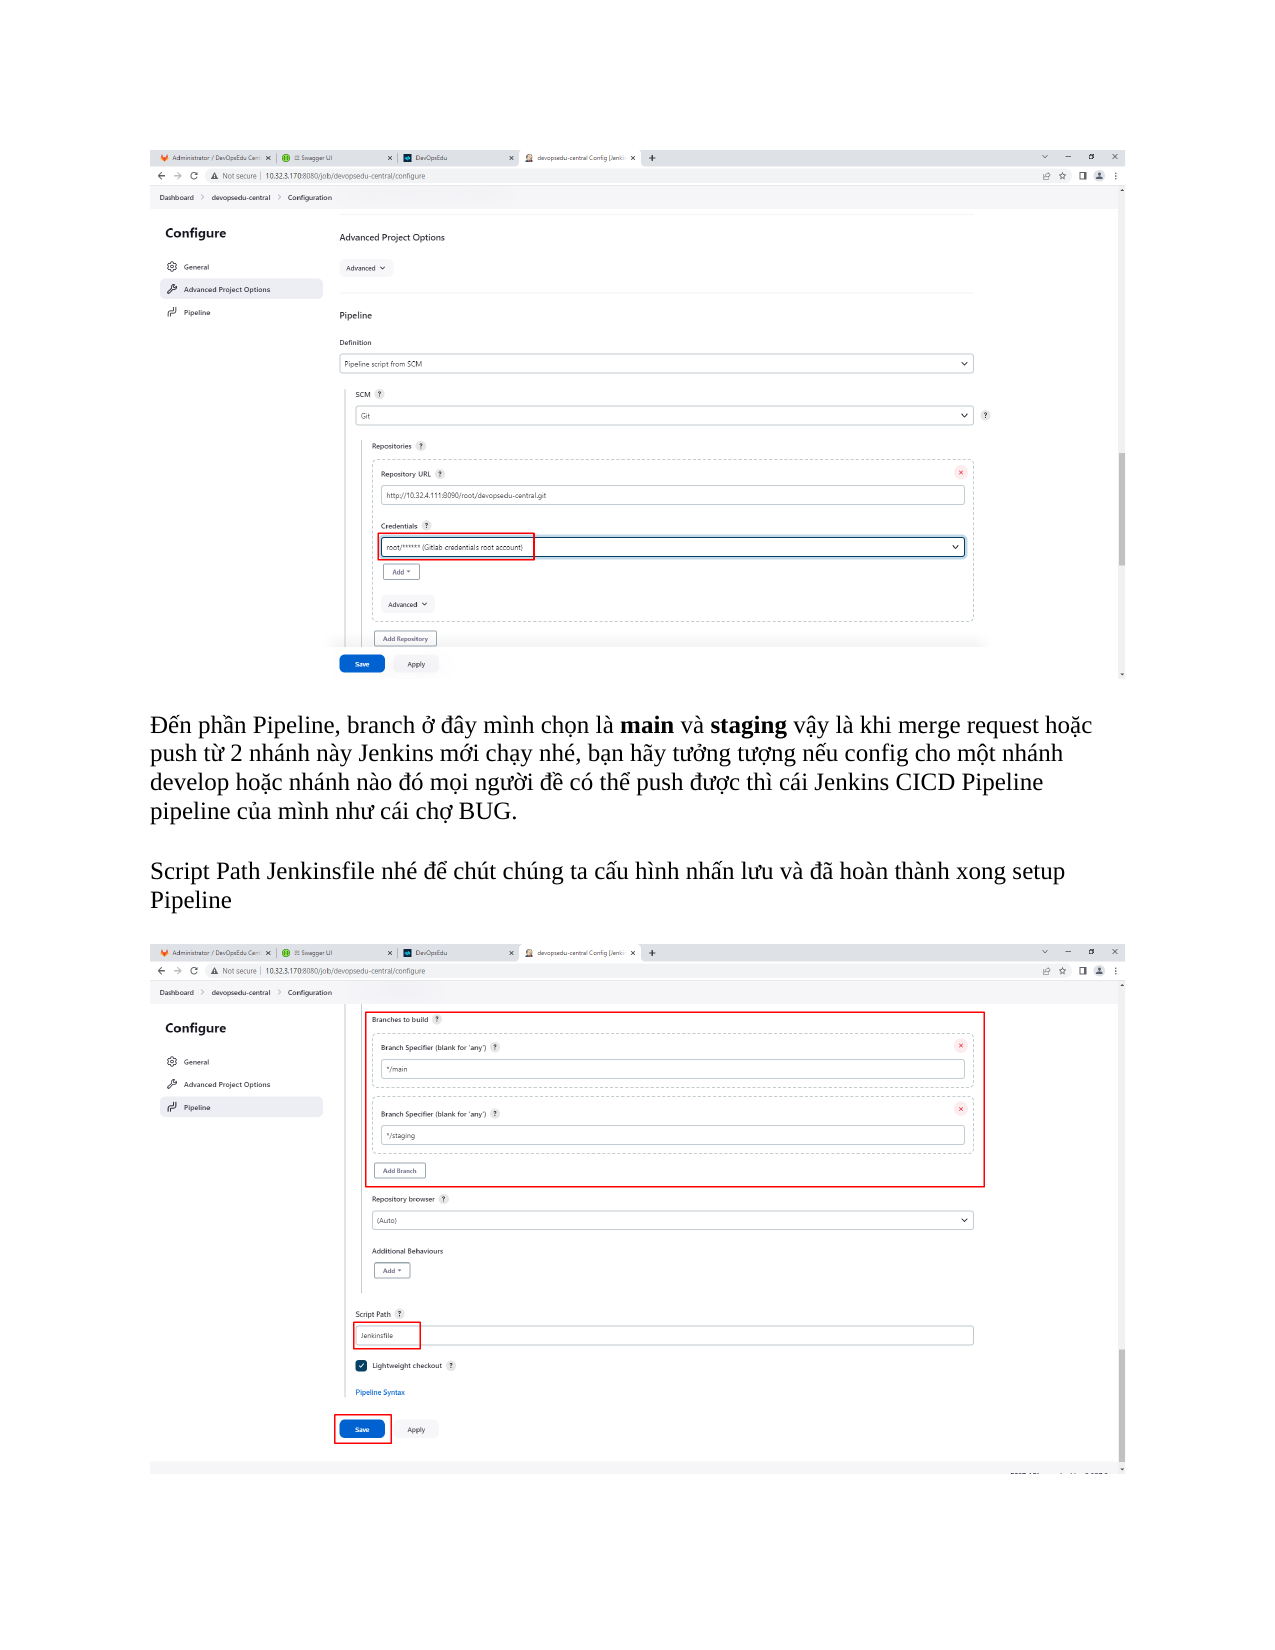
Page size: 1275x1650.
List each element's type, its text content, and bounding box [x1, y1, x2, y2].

text Script Path Jenkinsfile nhé để chút chúng ta cấu hình nhấn lưu và đã hoàn thành xong setup Pipeline [150, 856, 1125, 913]
picture [150, 150, 1125, 679]
text Đến phần Pipeline, branch ở đây mình chọn là main và staging vậy là khi merge request hoặc push từ 2 nhánh này Jenkins mới chạy nhé, bạn hãy tưởng tượng nếu config cho một nhánh develop hoặc nhánh nào đó mọi người đề có thể push được thì cái Jenkins CICD Pipeline pipeline của mình như cái chợ BUG. [150, 710, 1125, 825]
picture [150, 944, 1125, 1474]
